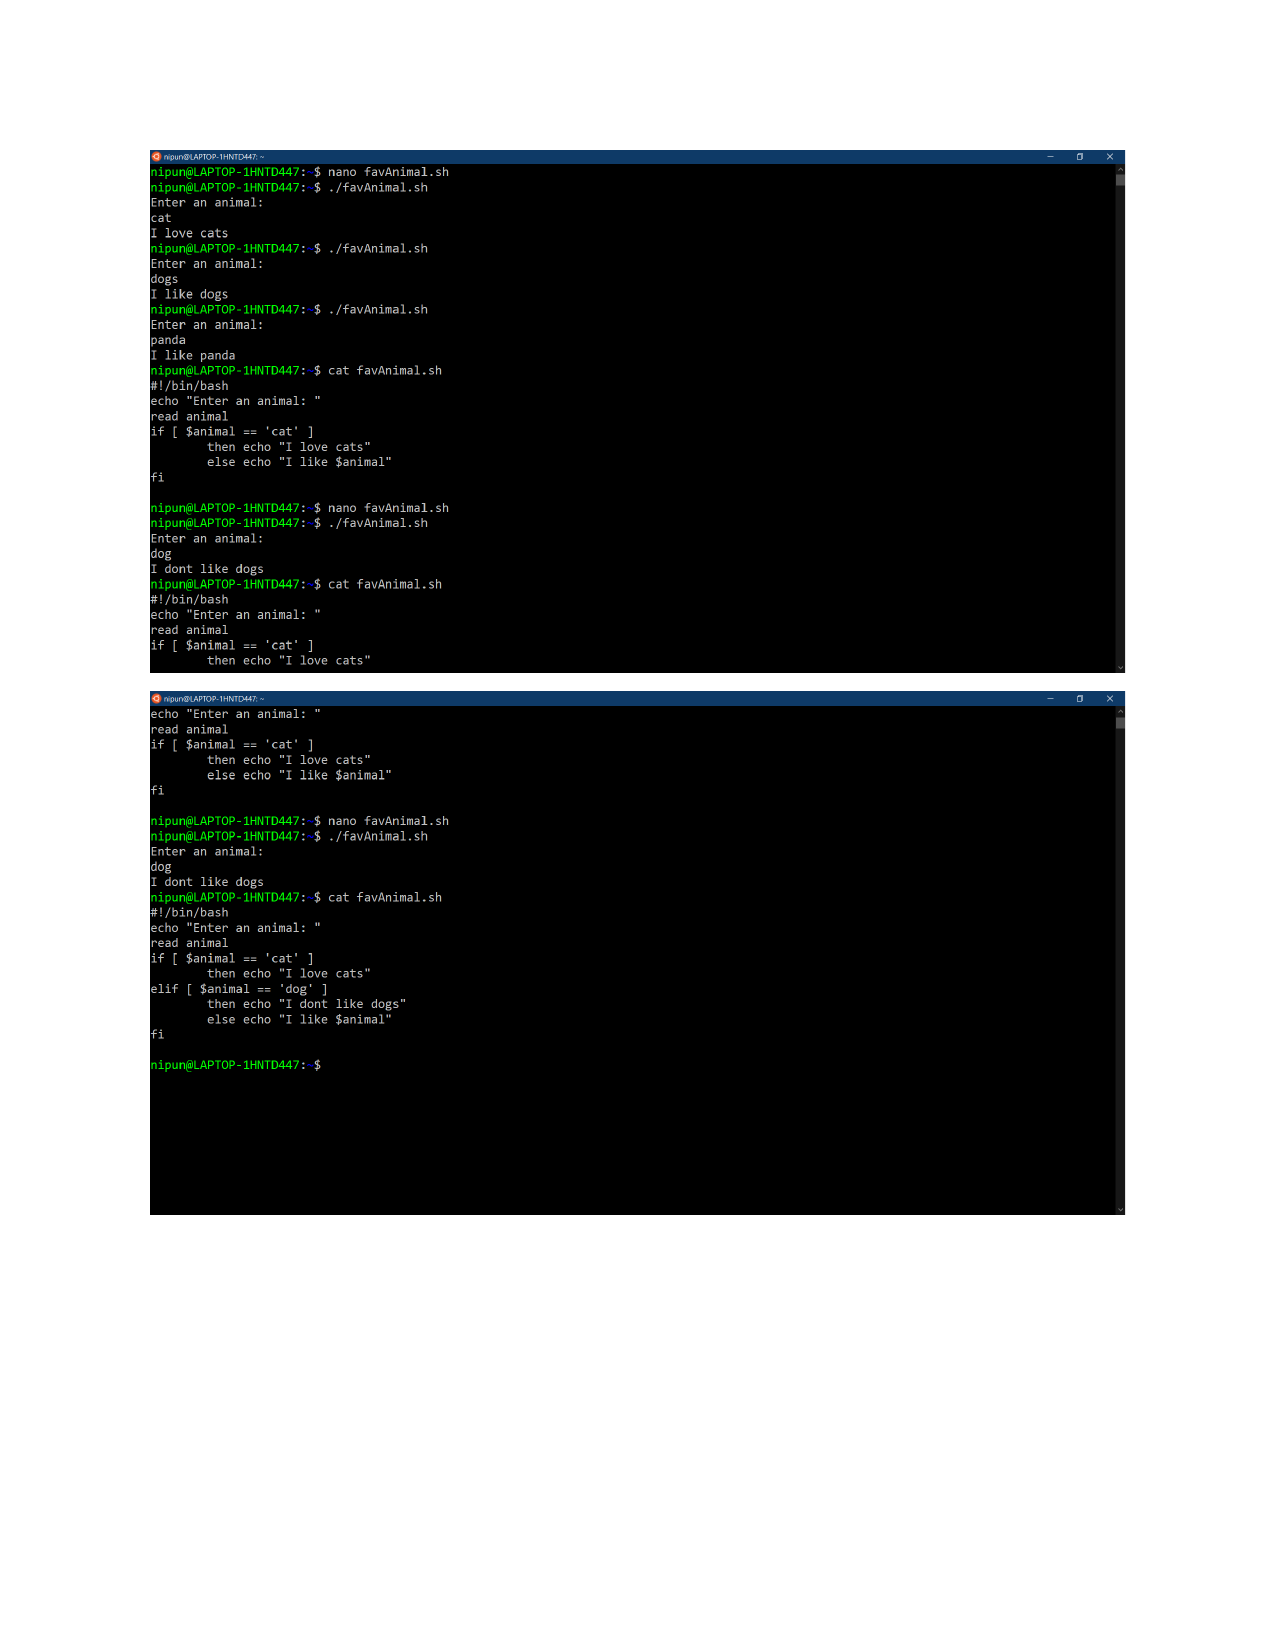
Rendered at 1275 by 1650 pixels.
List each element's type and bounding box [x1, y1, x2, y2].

picture [150, 150, 1125, 673]
picture [150, 691, 1125, 1215]
